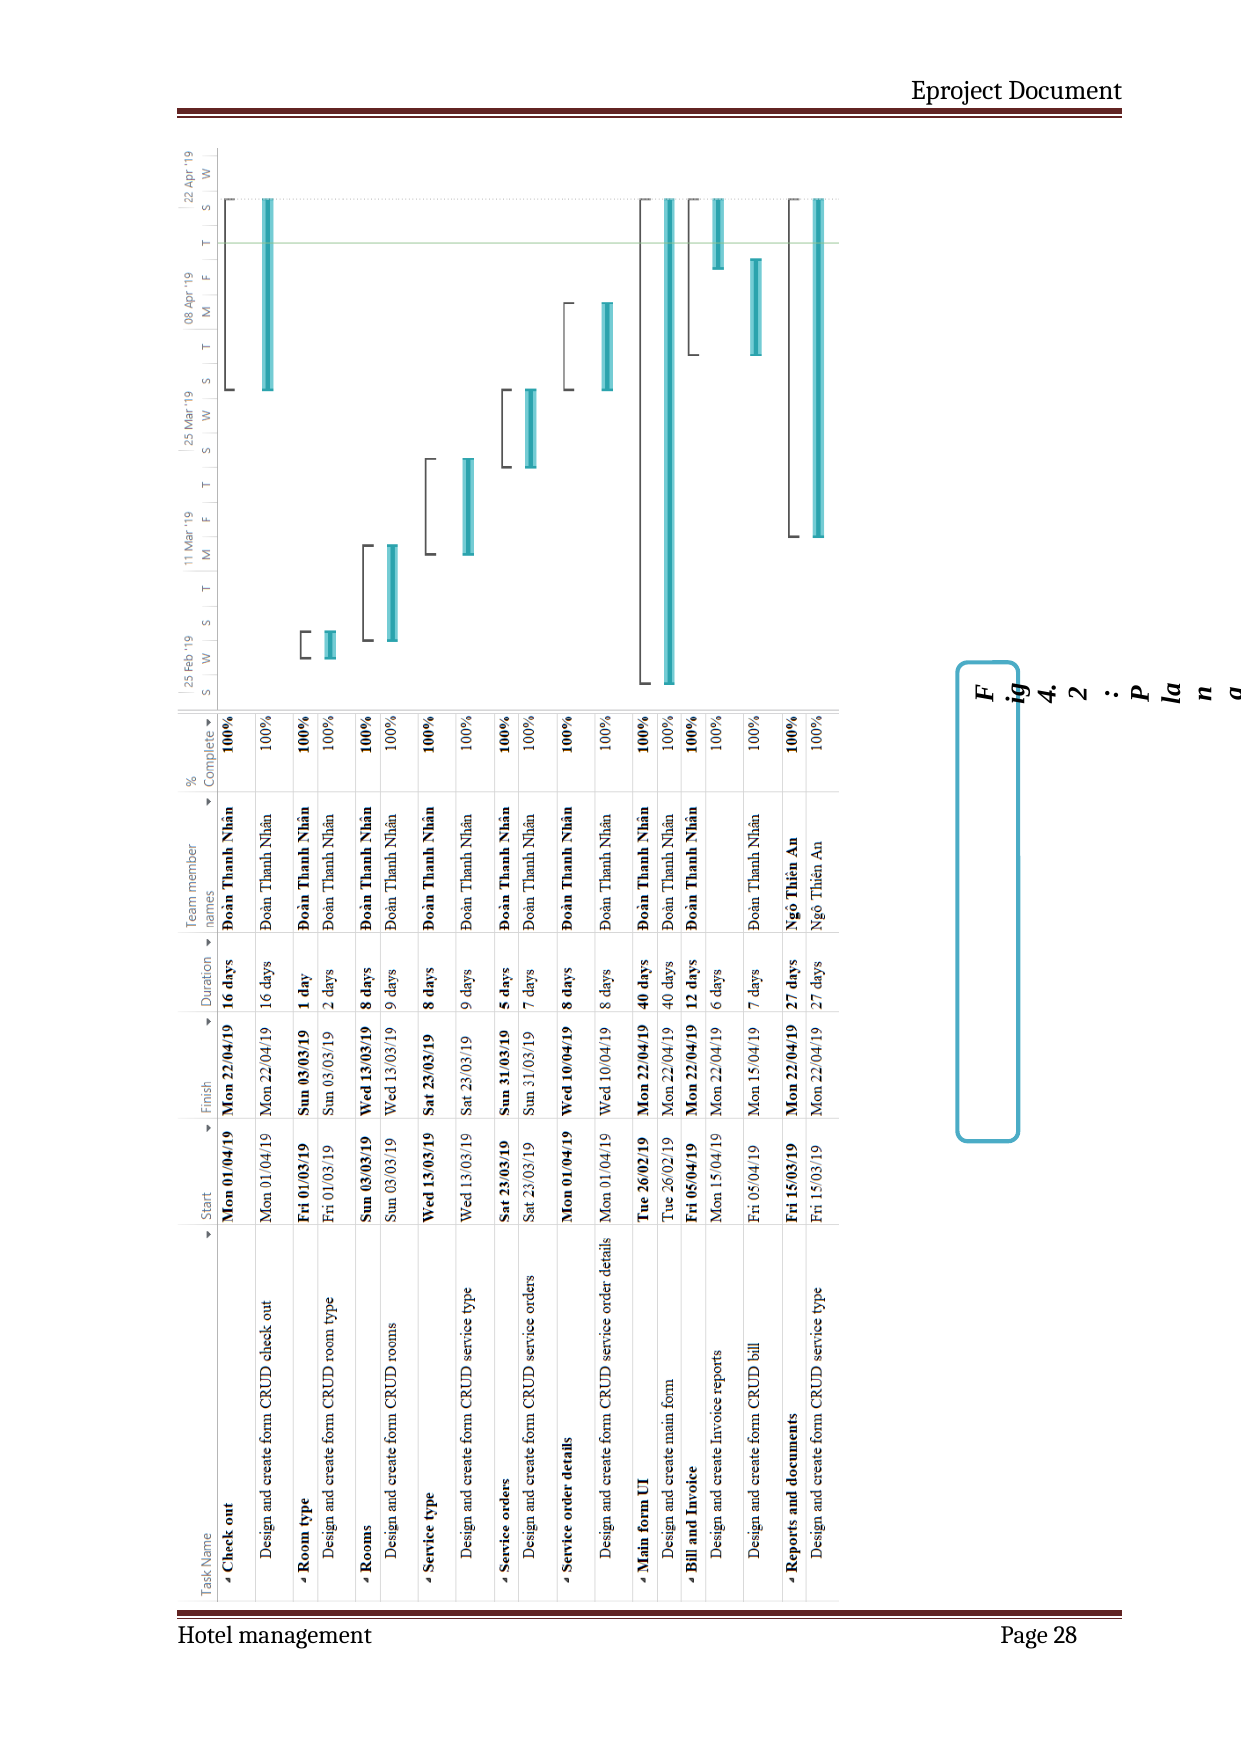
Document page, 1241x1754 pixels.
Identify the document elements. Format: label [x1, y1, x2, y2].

picture [178, 149, 839, 1601]
